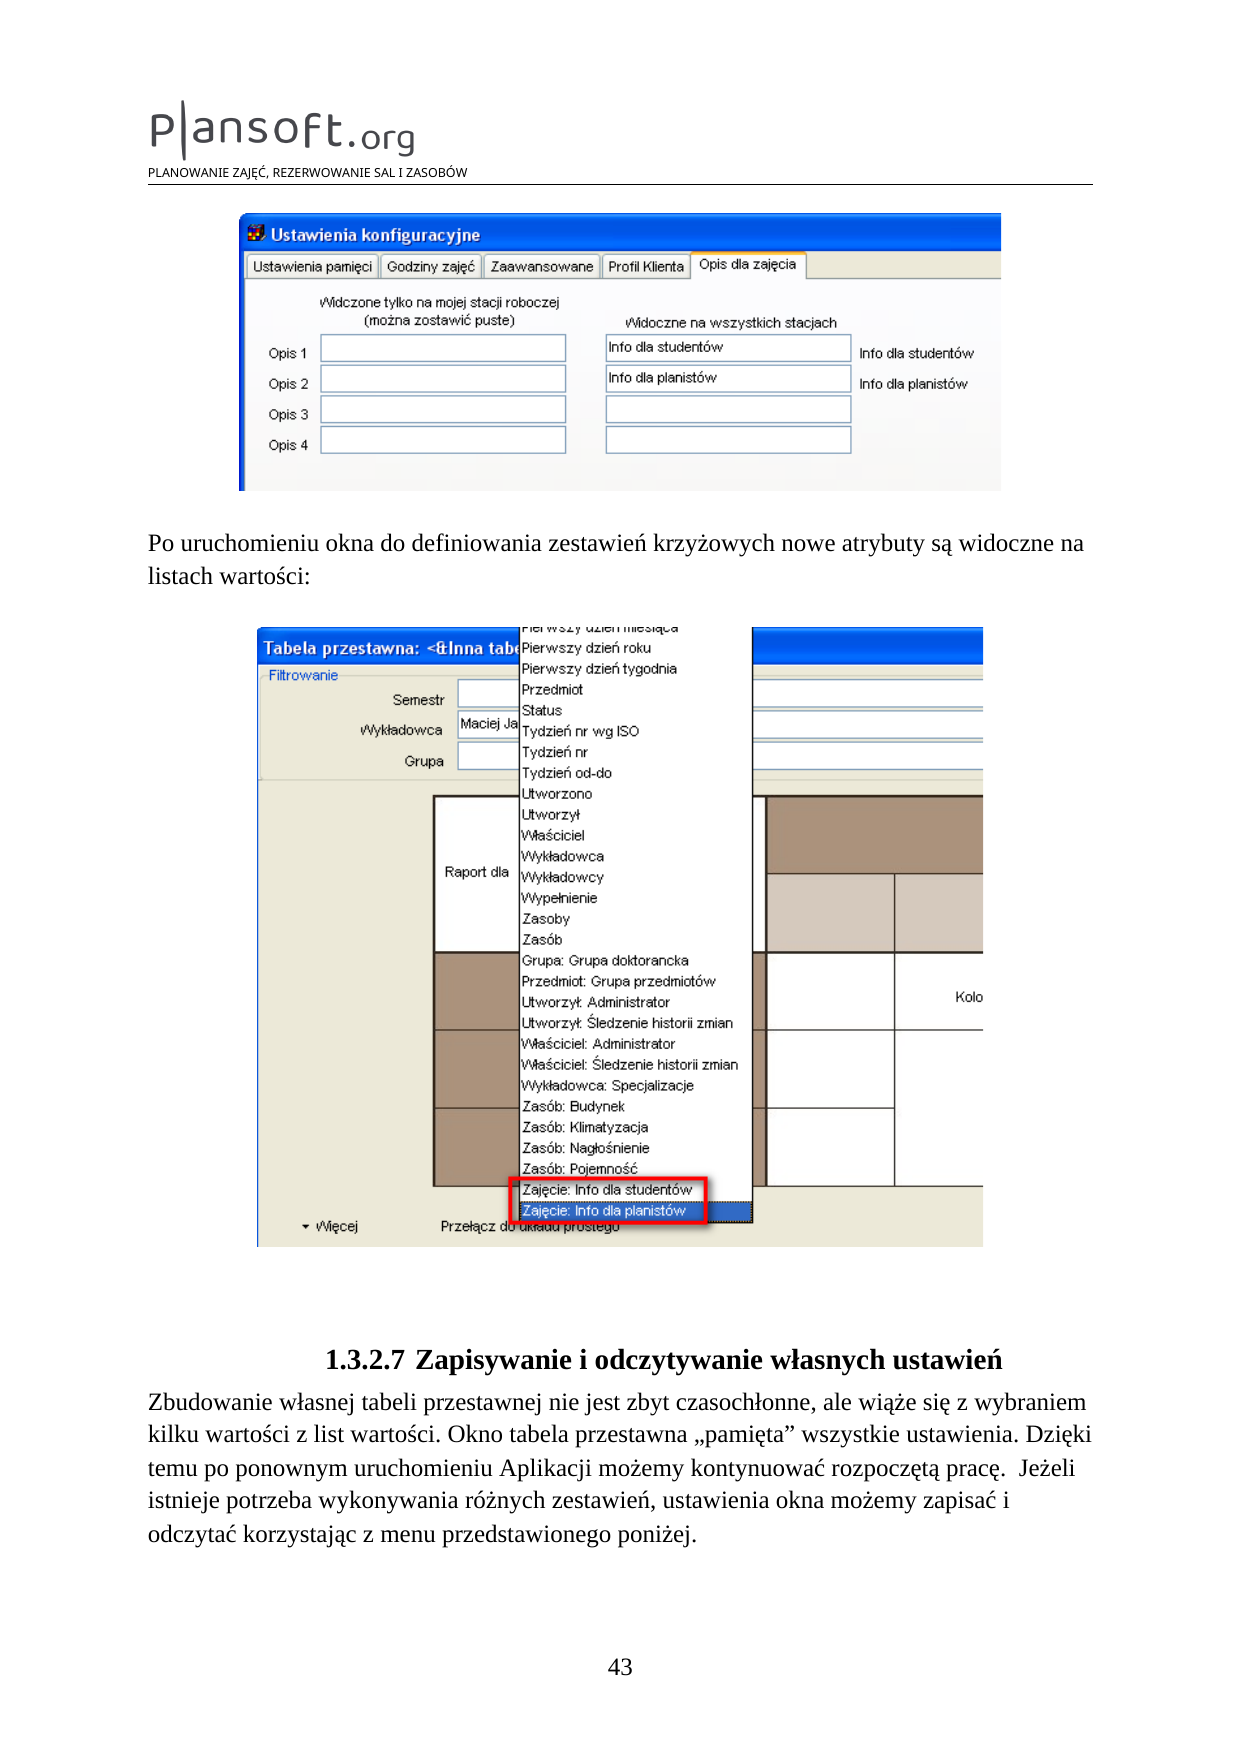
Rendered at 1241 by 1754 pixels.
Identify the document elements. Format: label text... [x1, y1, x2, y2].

picture [239, 213, 1002, 491]
subtitle Zapisywanie i odczytywanie własnych ustawień [325, 1342, 1093, 1375]
picture [147, 73, 418, 165]
picture [257, 627, 984, 1247]
text Po uruchomieniu okna do definiowania zestawień krzyżowych nowe atrybuty są widoczne na listach wartości: [148, 528, 1093, 590]
text Zbudowanie własnej tabeli przestawnej nie jest zbyt czasochłonne, ale wiąże się z wybraniem kilku wartości z list wartości. Okno tabela przestawna „pamięta” wszystkie ustawienia. Dzięki temu po ponownym uruchomieniu Aplikacji możemy kontynuować rozpoczętą pracę. Jeżeli istnieje potrzeba wykonywania różnych zestawień, ustawienia okna możemy zapisać i odczytać korzystając z menu przedstawionego poniżej. [148, 1387, 1093, 1547]
